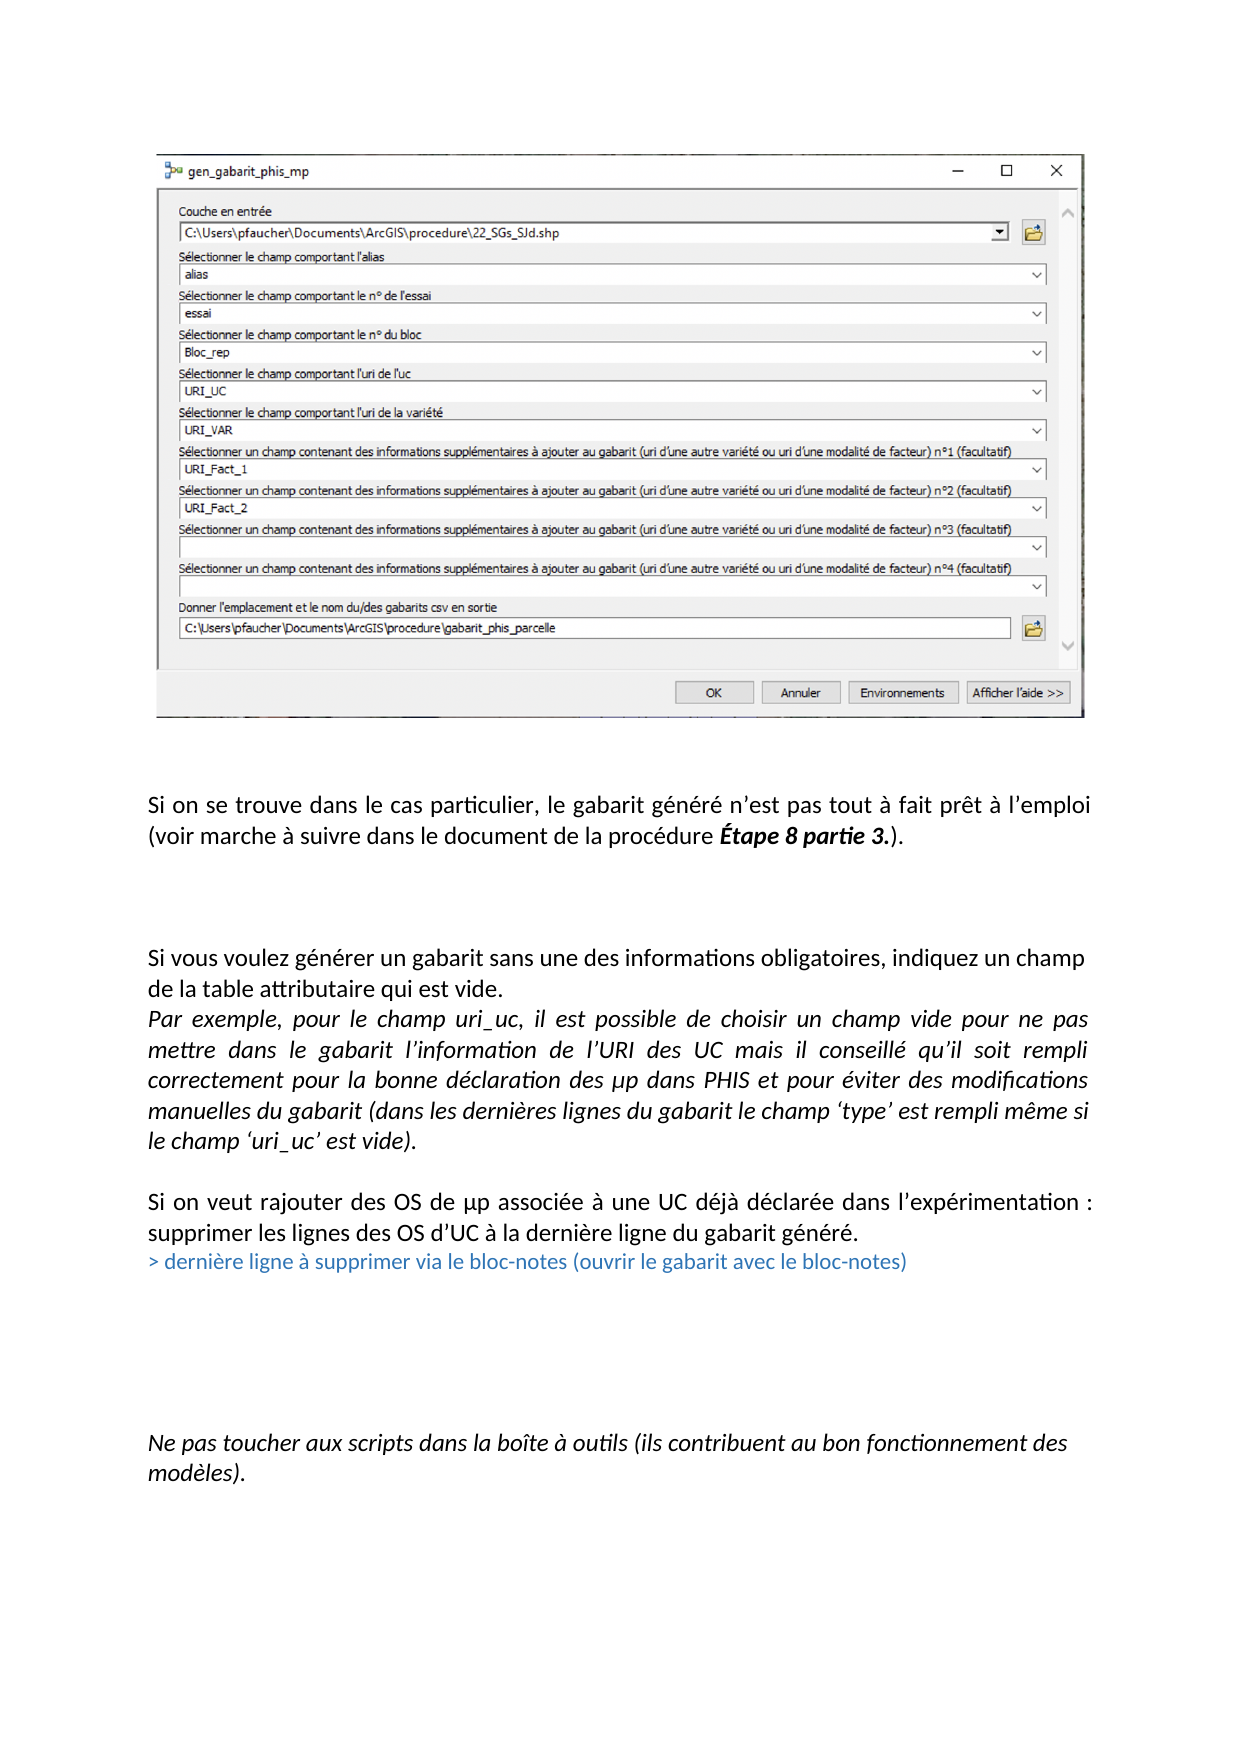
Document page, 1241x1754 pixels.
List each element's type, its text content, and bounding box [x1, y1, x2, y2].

picture [147, 147, 1093, 725]
text Par exemple, pour le champ uri_uc, il est possible de choisir un champ vide pour ne pas mettre dans le gabarit l’information de l’URI des UC mais il conseillé qu’il soit rempli correctement pour la bonne déclaration des µp dans PHIS et pour éviter des modifications manuelles du gabarit (dans les dernières lignes du gabarit le champ ‘type’ est rempli même si le champ ‘uri_uc’ est vide). [148, 1003, 1093, 1156]
text Si on se trouve dans le cas particulier, le gabarit généré n’est pas tout à fait prêt à l’emploi (voir marche à suivre dans le document de la procédure Étape 8 partie 3.). [148, 789, 1093, 851]
text Si on veut rajouter des OS de µp associée à une UC déjà déclarée dans l’expérimentation : supprimer les lignes des OS d’UC à la dernière ligne du gabarit généré. [148, 1186, 1093, 1247]
text Si vous voulez générer un gabarit sans une des informations obligatoires, indiquez un champ de la table attributaire qui est vide. [148, 942, 1093, 1003]
text > dernière ligne à supprimer via le bloc-notes (ouvrir le gabarit avec le bloc-notes) [148, 1247, 1093, 1275]
text Ne pas toucher aux scripts dans la boîte à outils (ils contribuent au bon fonctionnement des modèles). [148, 1427, 1093, 1488]
